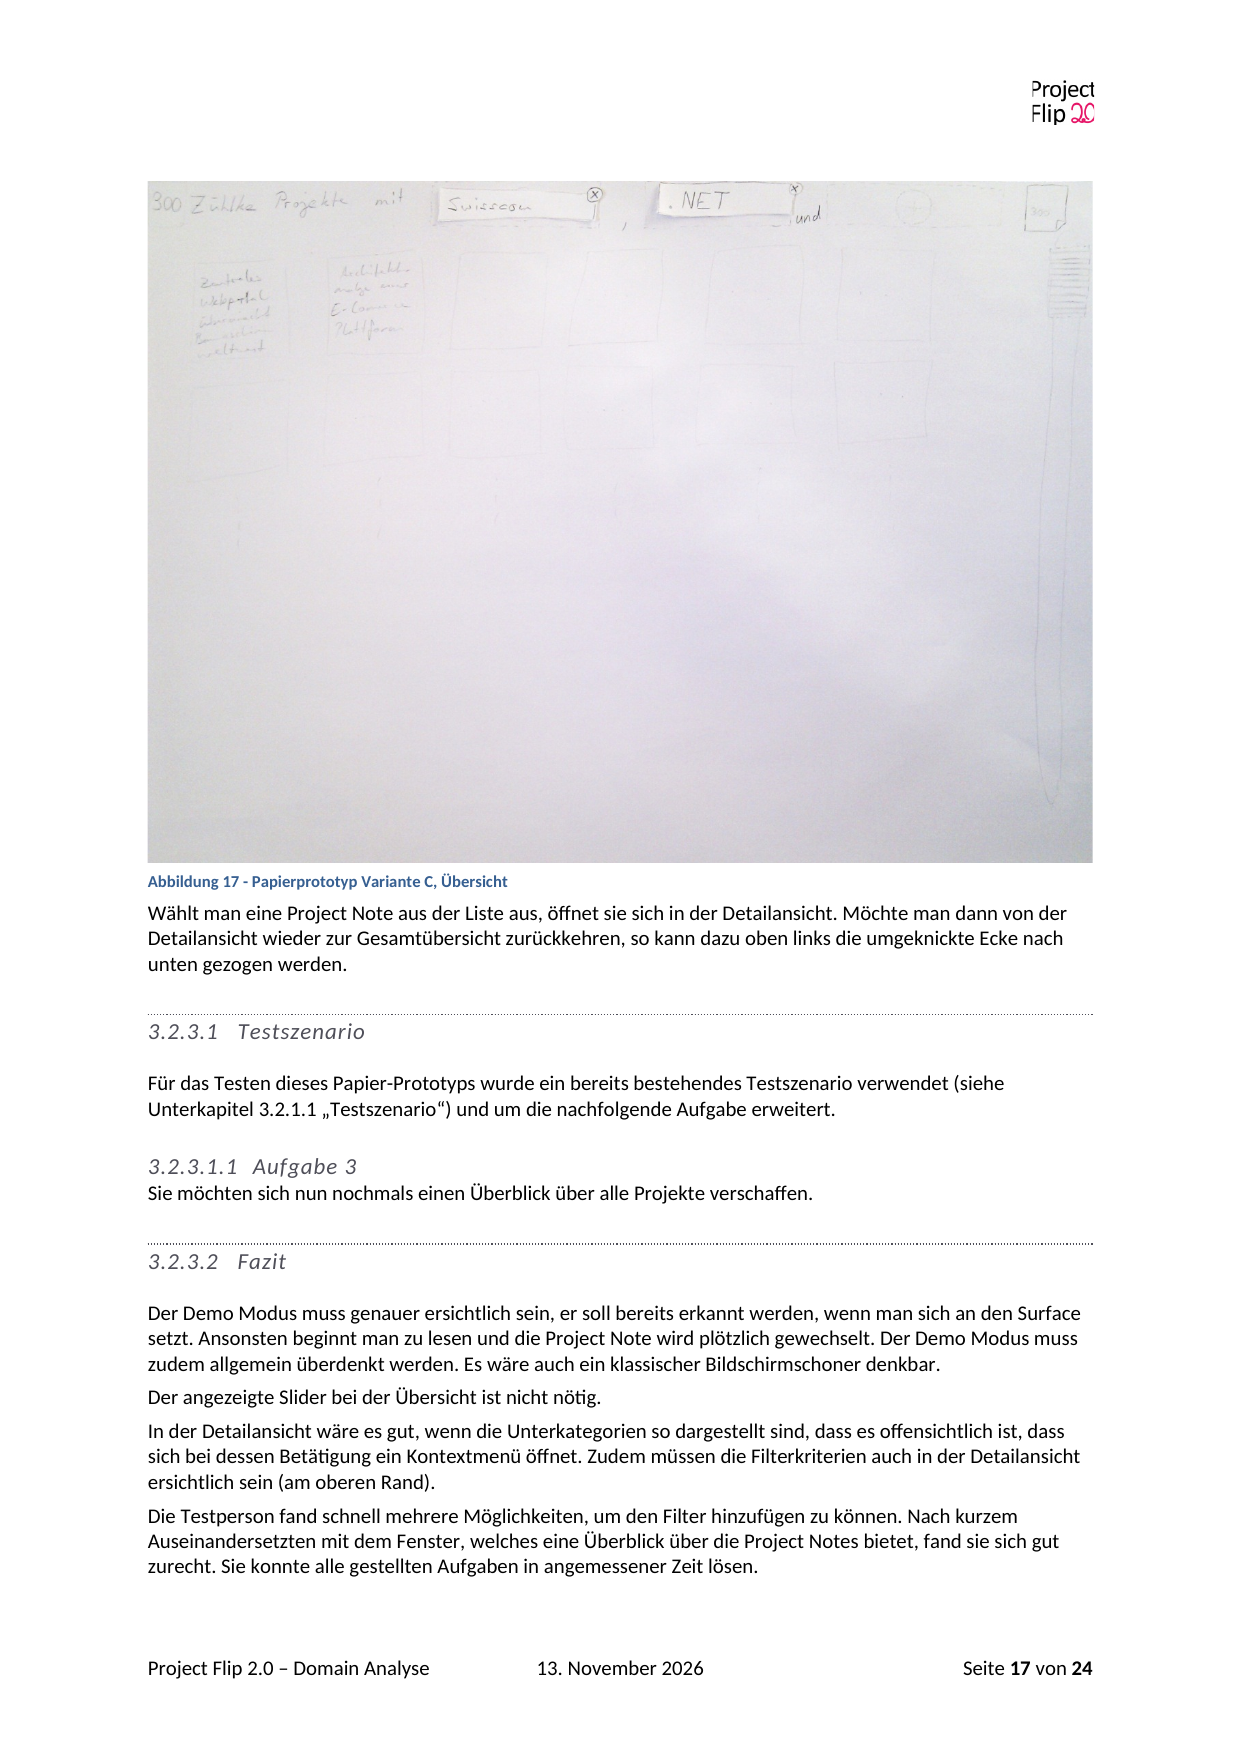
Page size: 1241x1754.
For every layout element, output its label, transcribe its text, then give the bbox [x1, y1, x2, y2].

subtitle Aufgabe 3 [148, 1152, 1093, 1180]
text Die Testperson fand schnell mehrere Möglichkeiten, um den Filter hinzufügen zu können. Nach kurzem Auseinandersetzten mit dem Fenster, welches eine Überblick über die Project Notes bietet, fand sie sich gut zurecht. Sie konnte alle gestellten Aufgaben in angemessener Zeit lösen. [148, 1503, 1093, 1579]
text Abbildung 17 - Papierprototyp Variante C, Übersicht [148, 871, 1093, 892]
text Der angezeigte Slider bei der Übersicht ist nicht nötig. [148, 1384, 1093, 1410]
text In der Detailansicht wäre es gut, wenn die Unterkategorien so dargestellt sind, dass es offensichtlich ist, dass sich bei dessen Betätigung ein Kontextmenü öffnet. Zudem müssen die Filterkriterien auch in der Detailansicht ersichtlich sein (am oberen Rand). [148, 1418, 1093, 1494]
text Wählt man eine Project Note aus der Liste aus, öffnet sie sich in der Detailansicht. Möchte man dann von der Detailansicht wieder zur Gesamtübersicht zurückkehren, so kann dazu oben links die umgeknickte Ecke nach unten gezogen werden. [148, 900, 1093, 976]
subtitle Fazit [148, 1243, 1093, 1275]
text Der Demo Modus muss genauer ersichtlich sein, er soll bereits erkannt werden, wenn man sich an den Surface setzt. Ansonsten beginnt man zu lesen und die Project Note wird plötzlich gewechselt. Der Demo Modus muss zudem allgemein überdenkt werden. Es wäre auch ein klassischer Bildschirmschoner denkbar. [148, 1300, 1093, 1376]
text Sie möchten sich nun nochmals einen Überblick über alle Projekte verschaffen. [148, 1180, 1093, 1206]
picture [147, 181, 1093, 863]
subtitle Testszenario [148, 1014, 1093, 1045]
picture [1081, 79, 1097, 124]
text Für das Testen dieses Papier-Prototyps wurde ein bereits bestehendes Testszenario verwendet (siehe Unterkapitel 3.2.1.1 „Testszenario“) und um die nachfolgende Aufgabe erweitert. [148, 1070, 1093, 1121]
